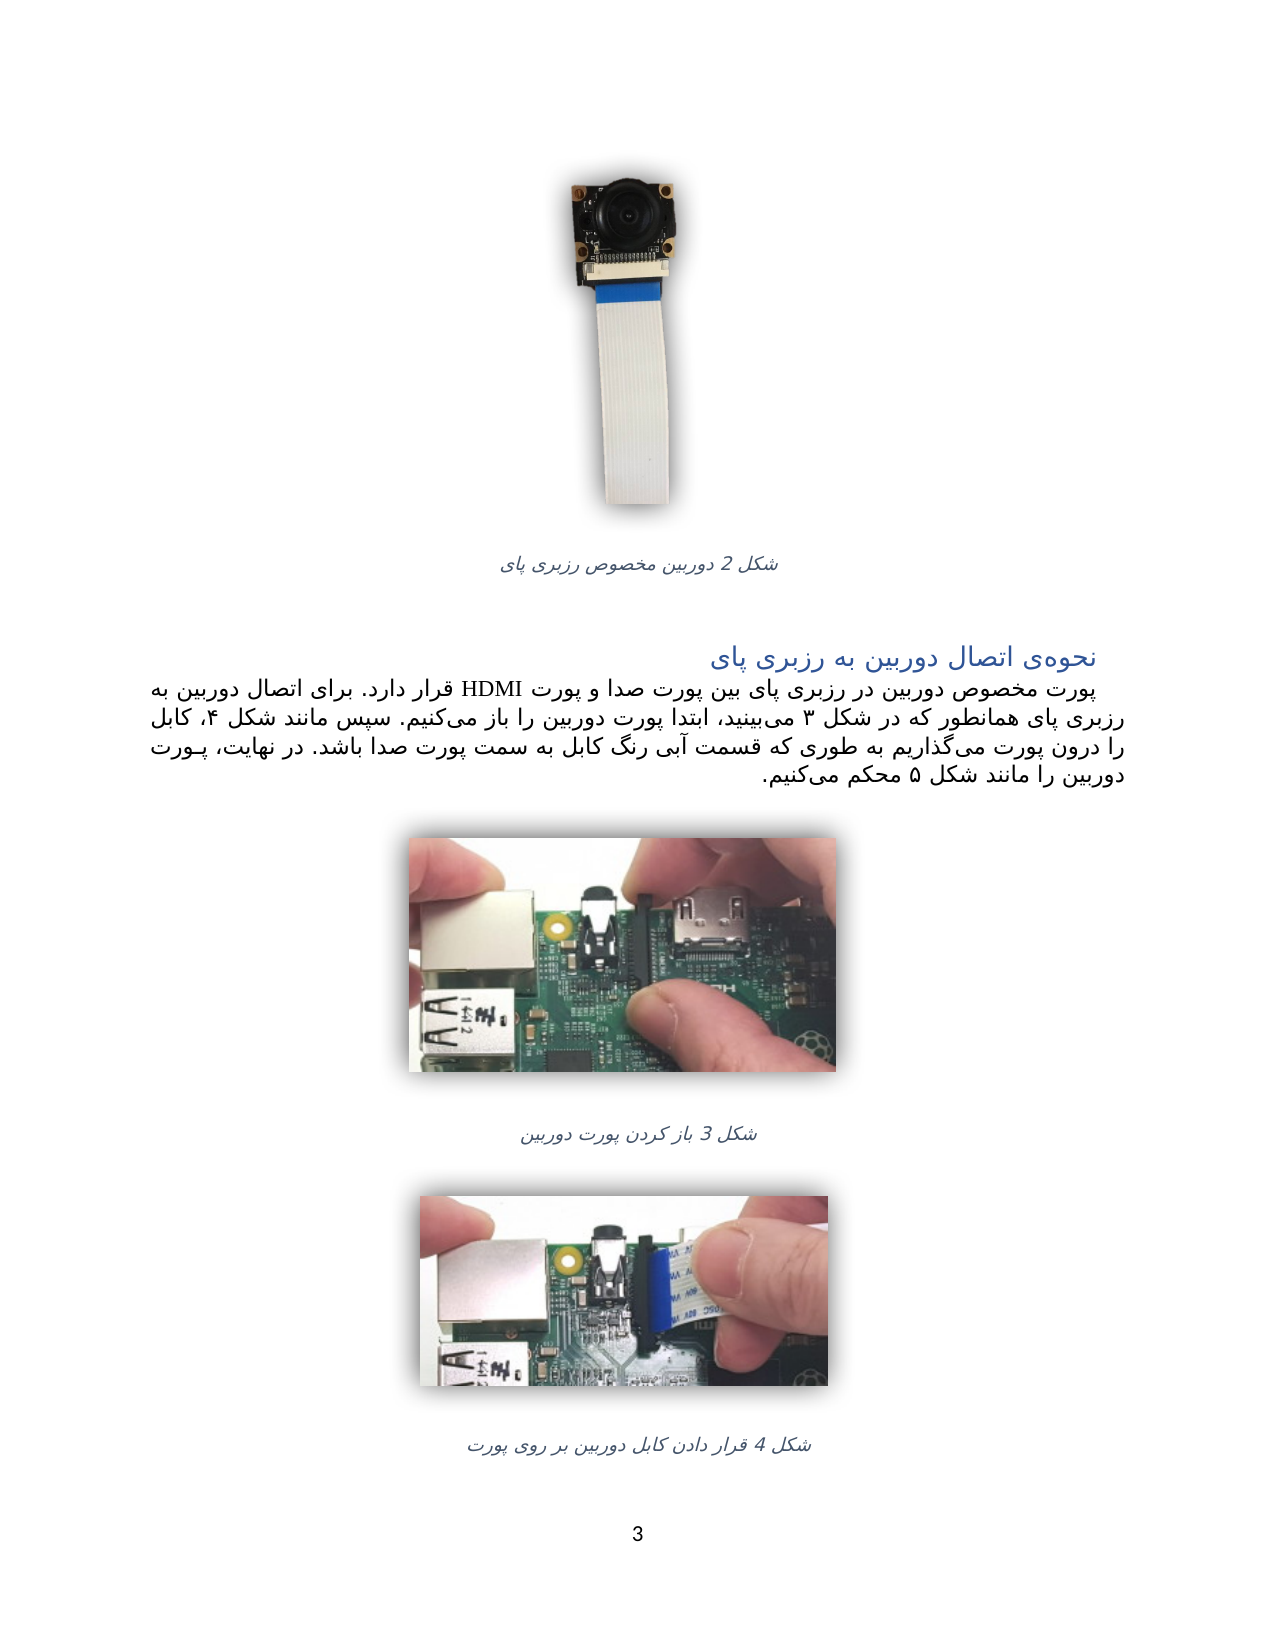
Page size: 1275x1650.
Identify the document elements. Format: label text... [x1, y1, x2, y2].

picture [541, 165, 699, 504]
text شکل 4 قرار دادن کابل دوربین بر روی پورت [150, 1434, 1125, 1456]
text شکل 2 دوربین مخصوص رزبری پای [150, 553, 1125, 575]
text پورت مخصوص دوربین در رزبری پای بین پورت صدا و پورت HDMI قرار دارد. برای اتصال دوربین به رزبری پای همانطور که در شکل ۳ می‌بینید، ابتدا پورت دوربین را باز می‌کنیم. سپس مانند شکل ۴، کابل را درون پورت می‌گذاریم به طوری که قسمت آبی رنگ کابل به سمت پورت صدا باشد. در نهایت، پورت دوربین را مانند شکل ۵ محکم می‌کنیم. [150, 675, 1125, 788]
text شکل 3 باز کردن پورت دوربین [150, 1123, 1125, 1145]
picture [409, 838, 836, 1072]
subtitle نحوه‌ی اتصال دوربین به رزبری پای [150, 641, 1125, 673]
picture [420, 1196, 828, 1386]
